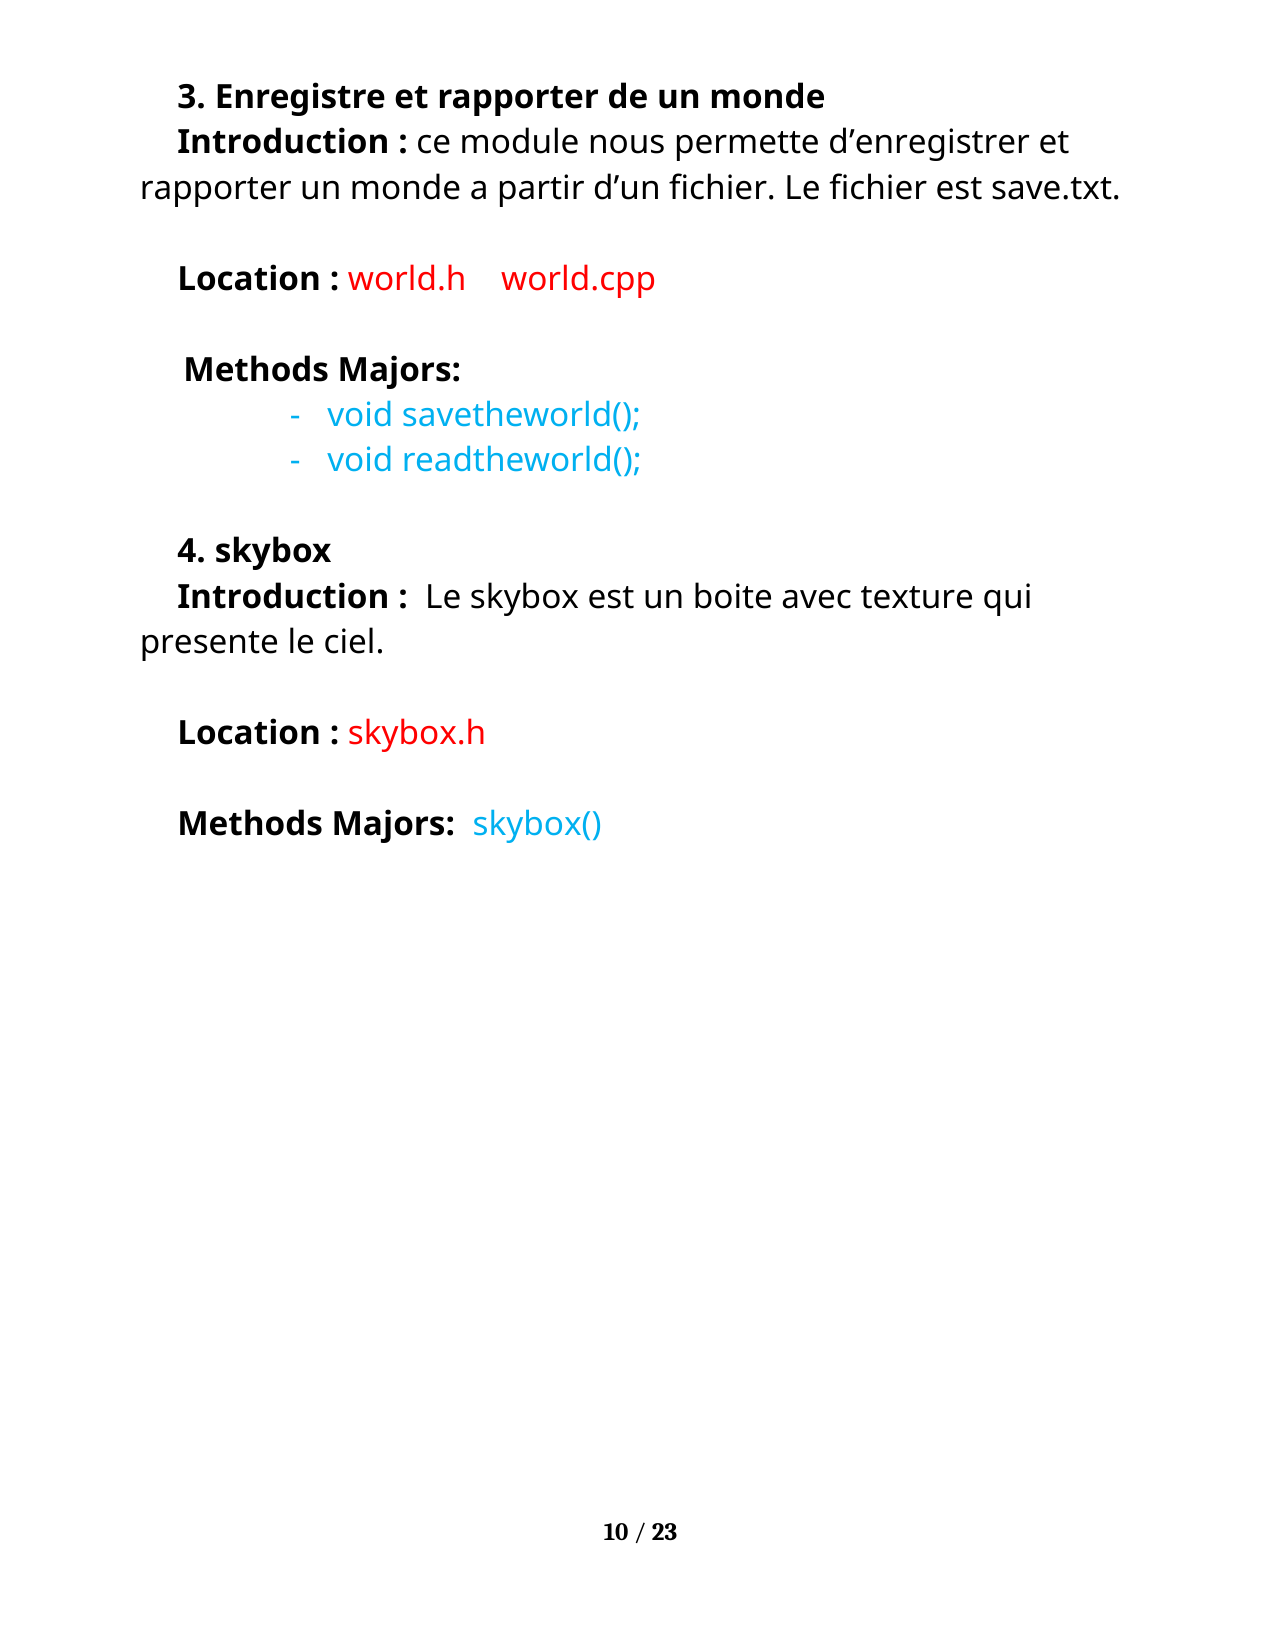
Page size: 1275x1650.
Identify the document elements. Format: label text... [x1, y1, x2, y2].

list skybox [177, 527, 1135, 572]
text Methods Majors: skybox() [139, 799, 1135, 845]
text Location : world.h world.cpp [139, 254, 1135, 300]
text Introduction : ce module nous permette d’enregistrer et rapporter un monde a partir d’un fichier. Le fichier est save.txt. [139, 118, 1135, 209]
text Methods Majors: [139, 345, 1135, 391]
text Location : skybox.h [139, 709, 1135, 754]
list void savetheworld(); [289, 391, 1135, 436]
text Introduction : Le skybox est un boite avec texture qui presente le ciel. [139, 572, 1135, 663]
list void readtheworld(); [289, 436, 1135, 482]
list Enregistre et rapporter de un monde [177, 73, 1135, 118]
